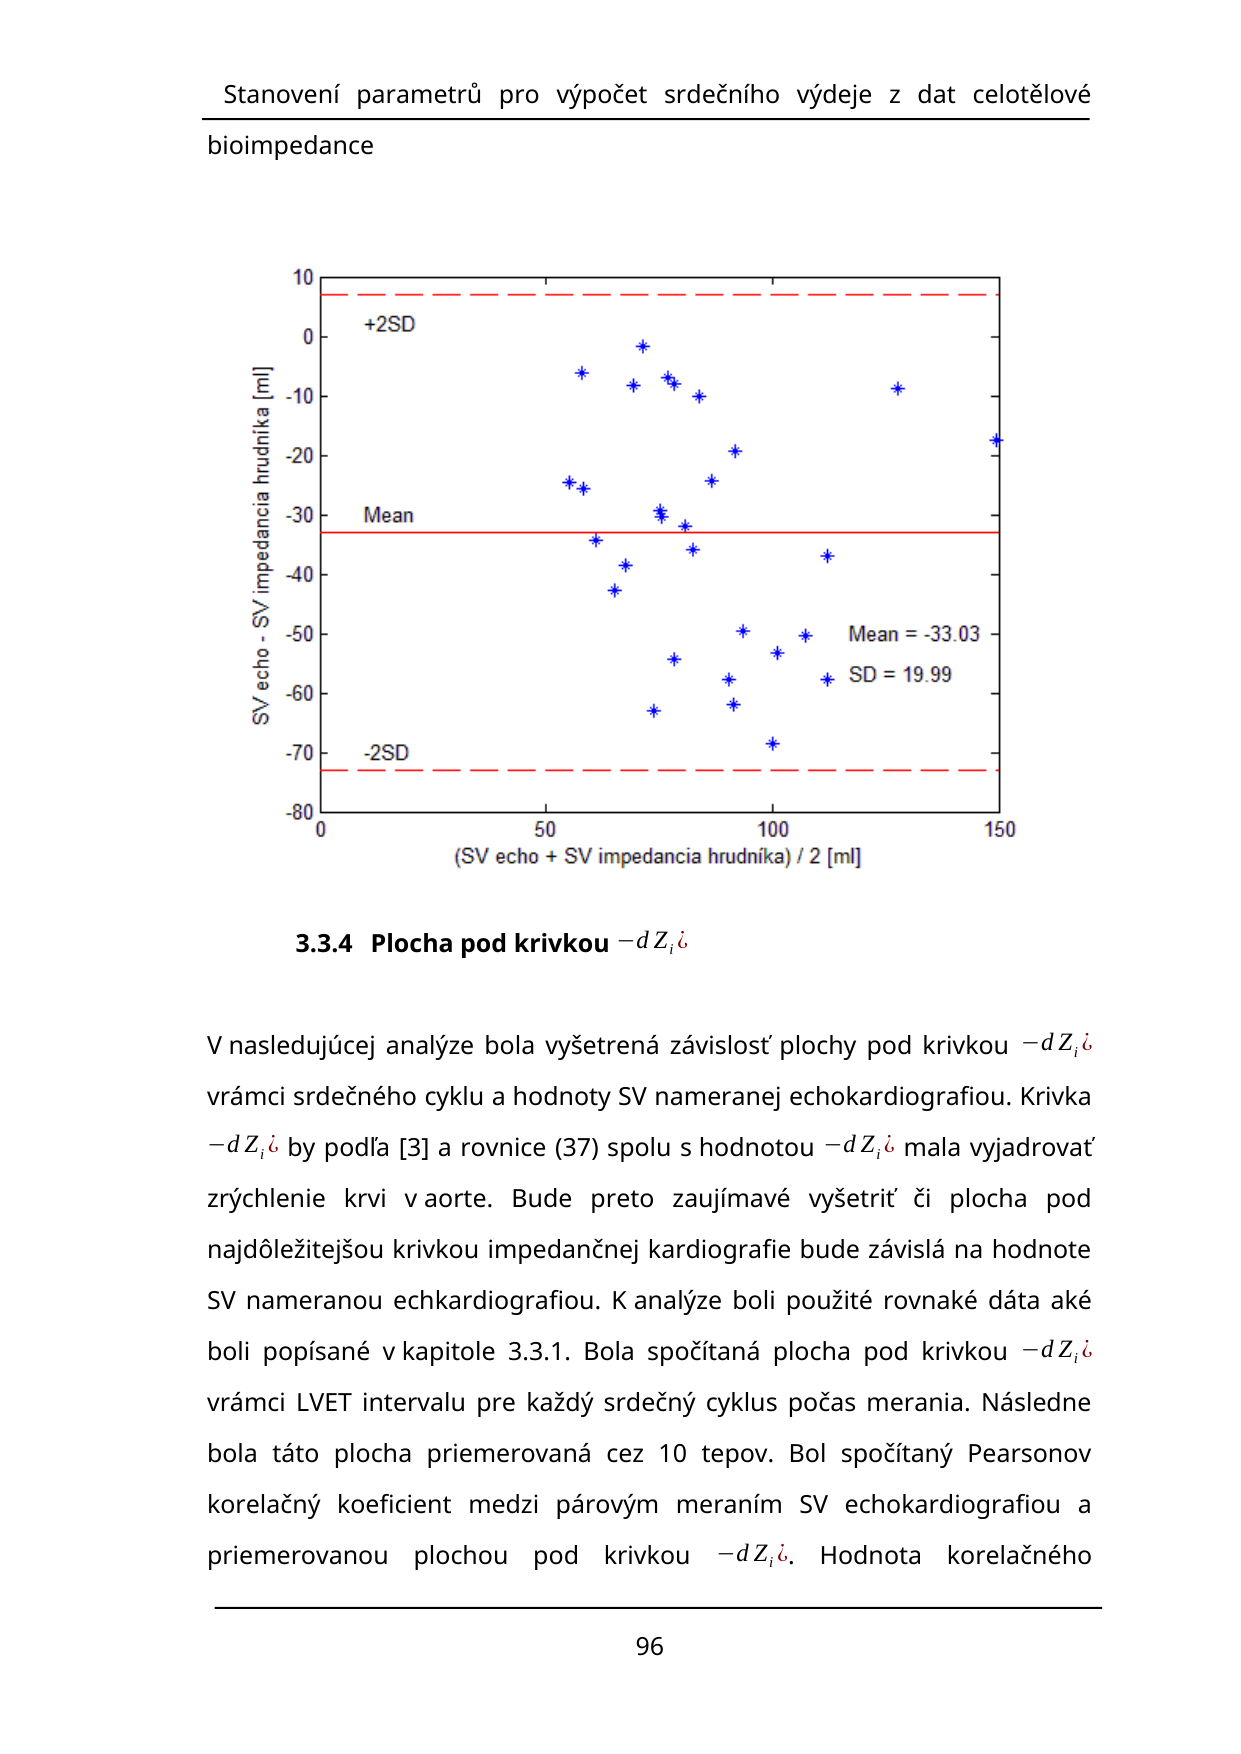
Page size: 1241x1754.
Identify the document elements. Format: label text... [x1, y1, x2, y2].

subtitle Plocha pod krivkou [295, 926, 1092, 959]
picture [206, 227, 1082, 884]
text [207, 1028, 1092, 1572]
